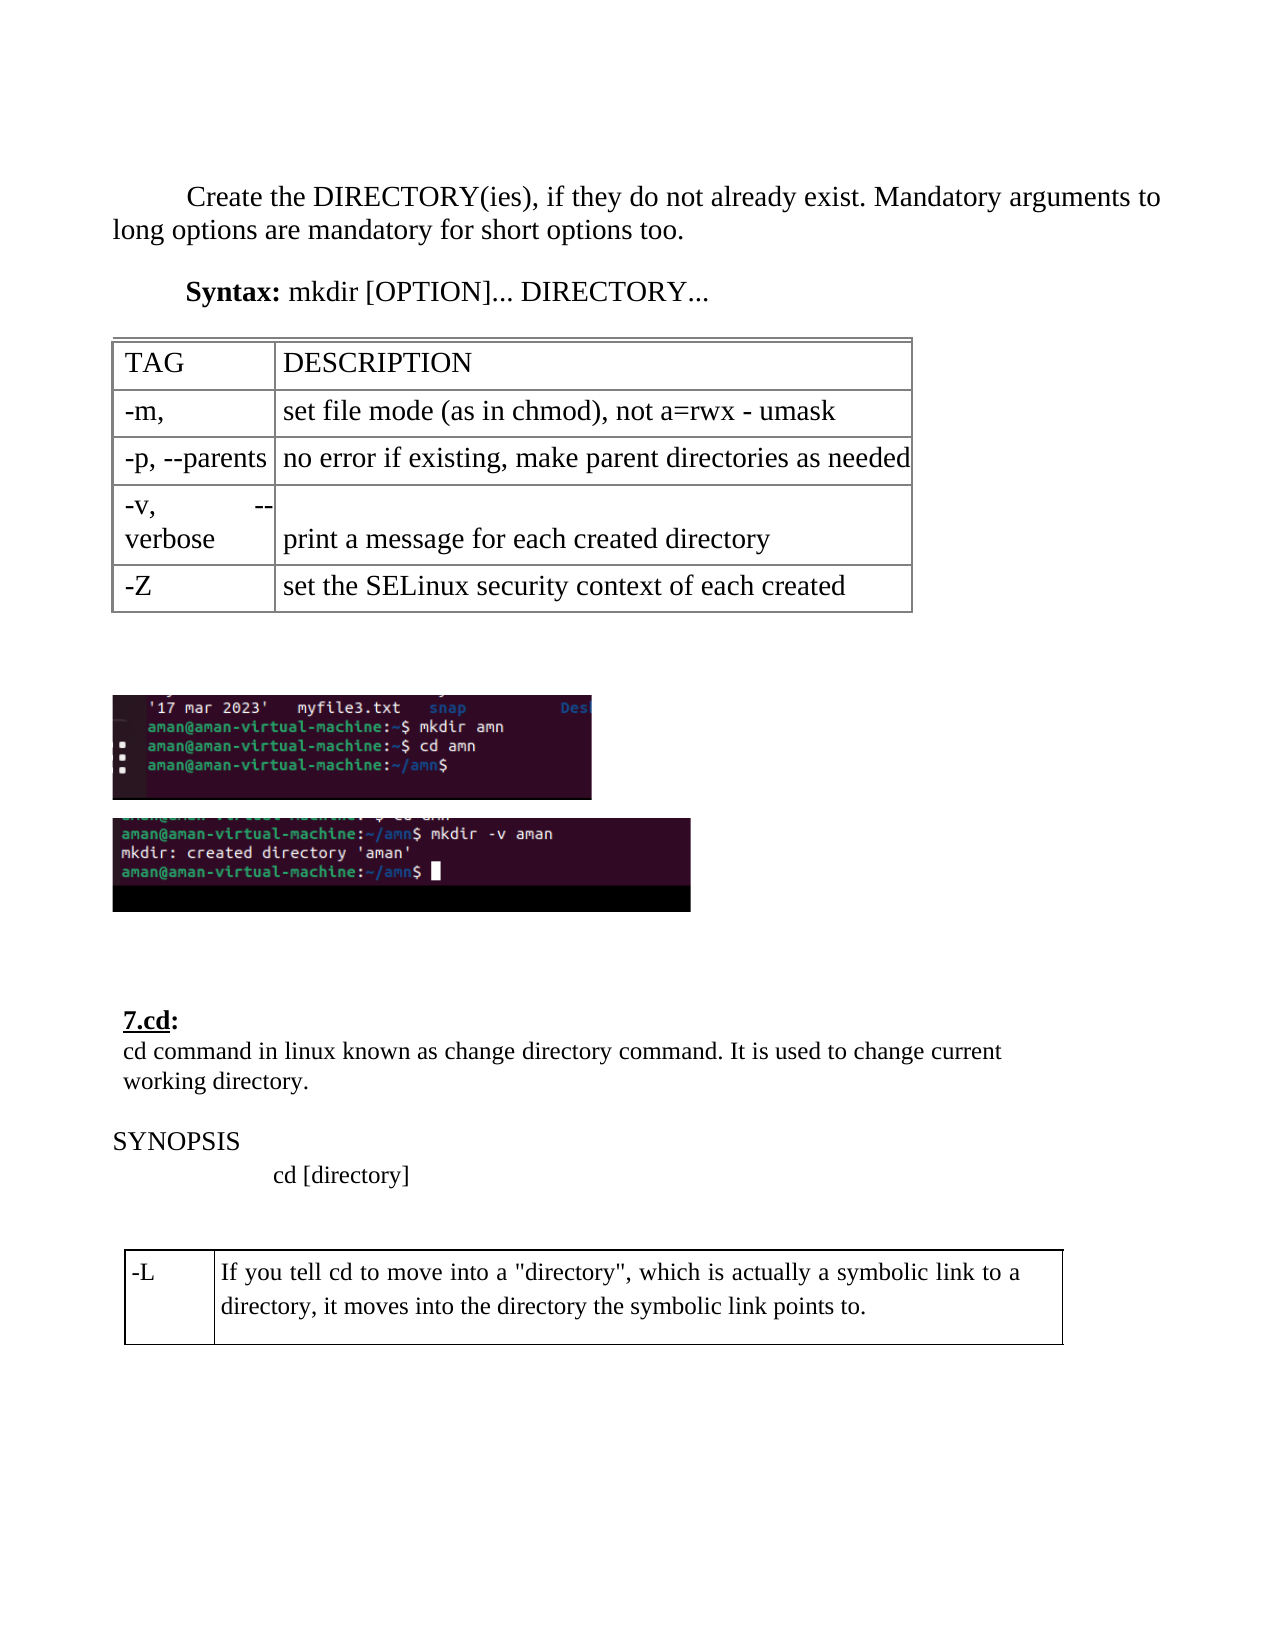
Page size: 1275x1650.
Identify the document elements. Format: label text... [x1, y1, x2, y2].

subtitle 7.cd: [123, 1004, 1162, 1035]
table_header If you tell cd to move into a "directory", which is actually a symbolic link to a directory, it moves into the directory the symbolic link points to. [215, 1251, 1062, 1344]
table_cell DESCRIPTION [276, 343, 911, 381]
table_cell print a message for each created directory [276, 486, 911, 556]
table_cell TAG [114, 343, 274, 381]
table_header -L [126, 1251, 214, 1344]
picture [112, 695, 592, 800]
table_cell [114, 381, 274, 388]
picture [112, 818, 691, 912]
text cd [directory] [273, 1160, 1162, 1188]
table_cell [114, 428, 274, 436]
table_cell [114, 603, 274, 611]
table_cell set the SELinux security context of each created [276, 566, 911, 603]
table_cell no error if existing, make parent directories as needed [276, 438, 911, 476]
table_cell [276, 476, 911, 483]
table_cell [276, 381, 911, 388]
text Syntax: mkdir [OPTION]... DIRECTORY... [185, 274, 1162, 308]
table_cell [114, 476, 274, 483]
table_cell [276, 556, 911, 564]
table_cell [276, 603, 911, 611]
table_cell -v, --verbose [114, 486, 274, 556]
table_cell -Z [114, 566, 274, 603]
table_cell set file mode (as in chmod), not a=rwx - umask [276, 391, 911, 428]
table_cell -m, [114, 391, 274, 428]
table_cell [114, 556, 274, 564]
subtitle SYNOPSIS [112, 1125, 1162, 1156]
table_cell -p, --parents [114, 438, 274, 476]
table_cell [276, 428, 911, 436]
text Create the DIRECTORY(ies), if they do not already exist. Mandatory arguments to long options are mandatory for short options too. [112, 179, 1162, 246]
text cd command in linux known as change directory command. It is used to change current working directory. [123, 1036, 1004, 1094]
